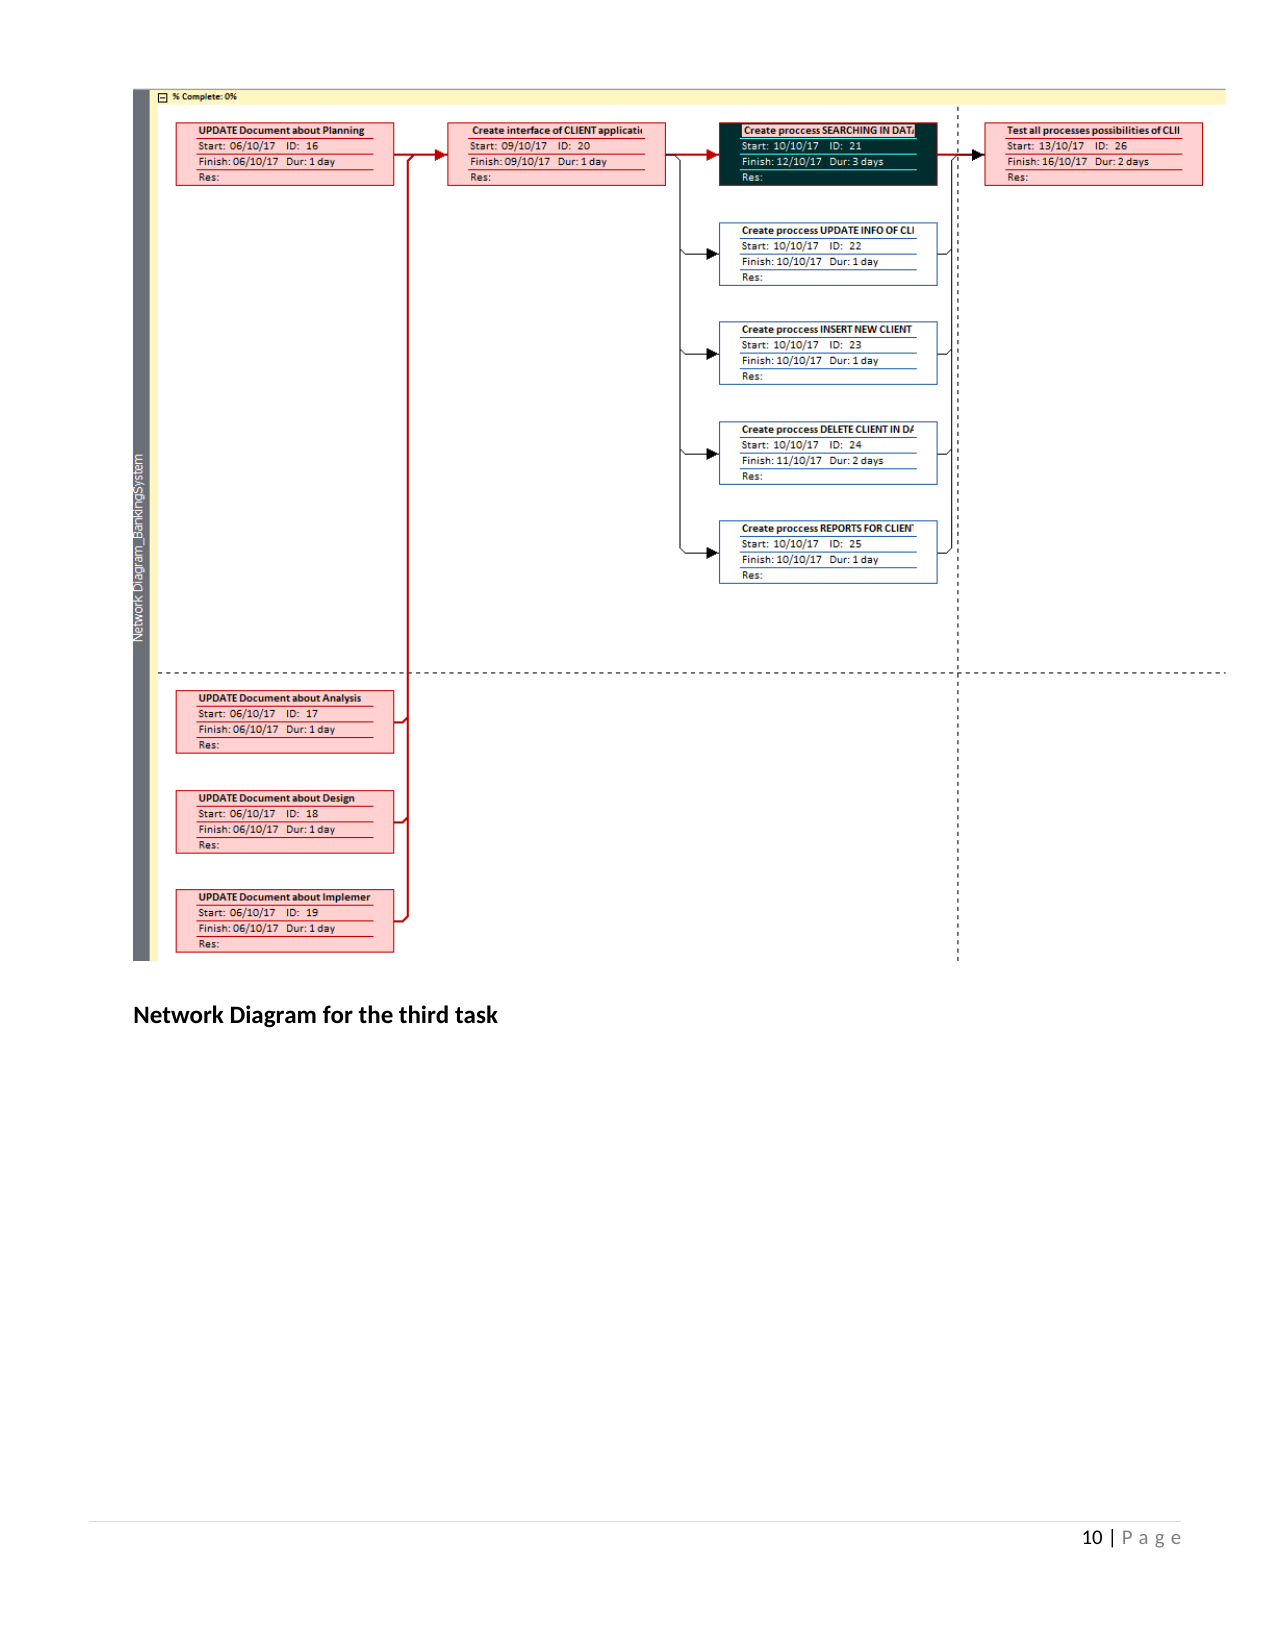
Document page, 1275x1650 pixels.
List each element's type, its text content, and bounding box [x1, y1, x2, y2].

picture [133, 88, 1226, 961]
list Network Diagram for the third task [133, 999, 1181, 1030]
